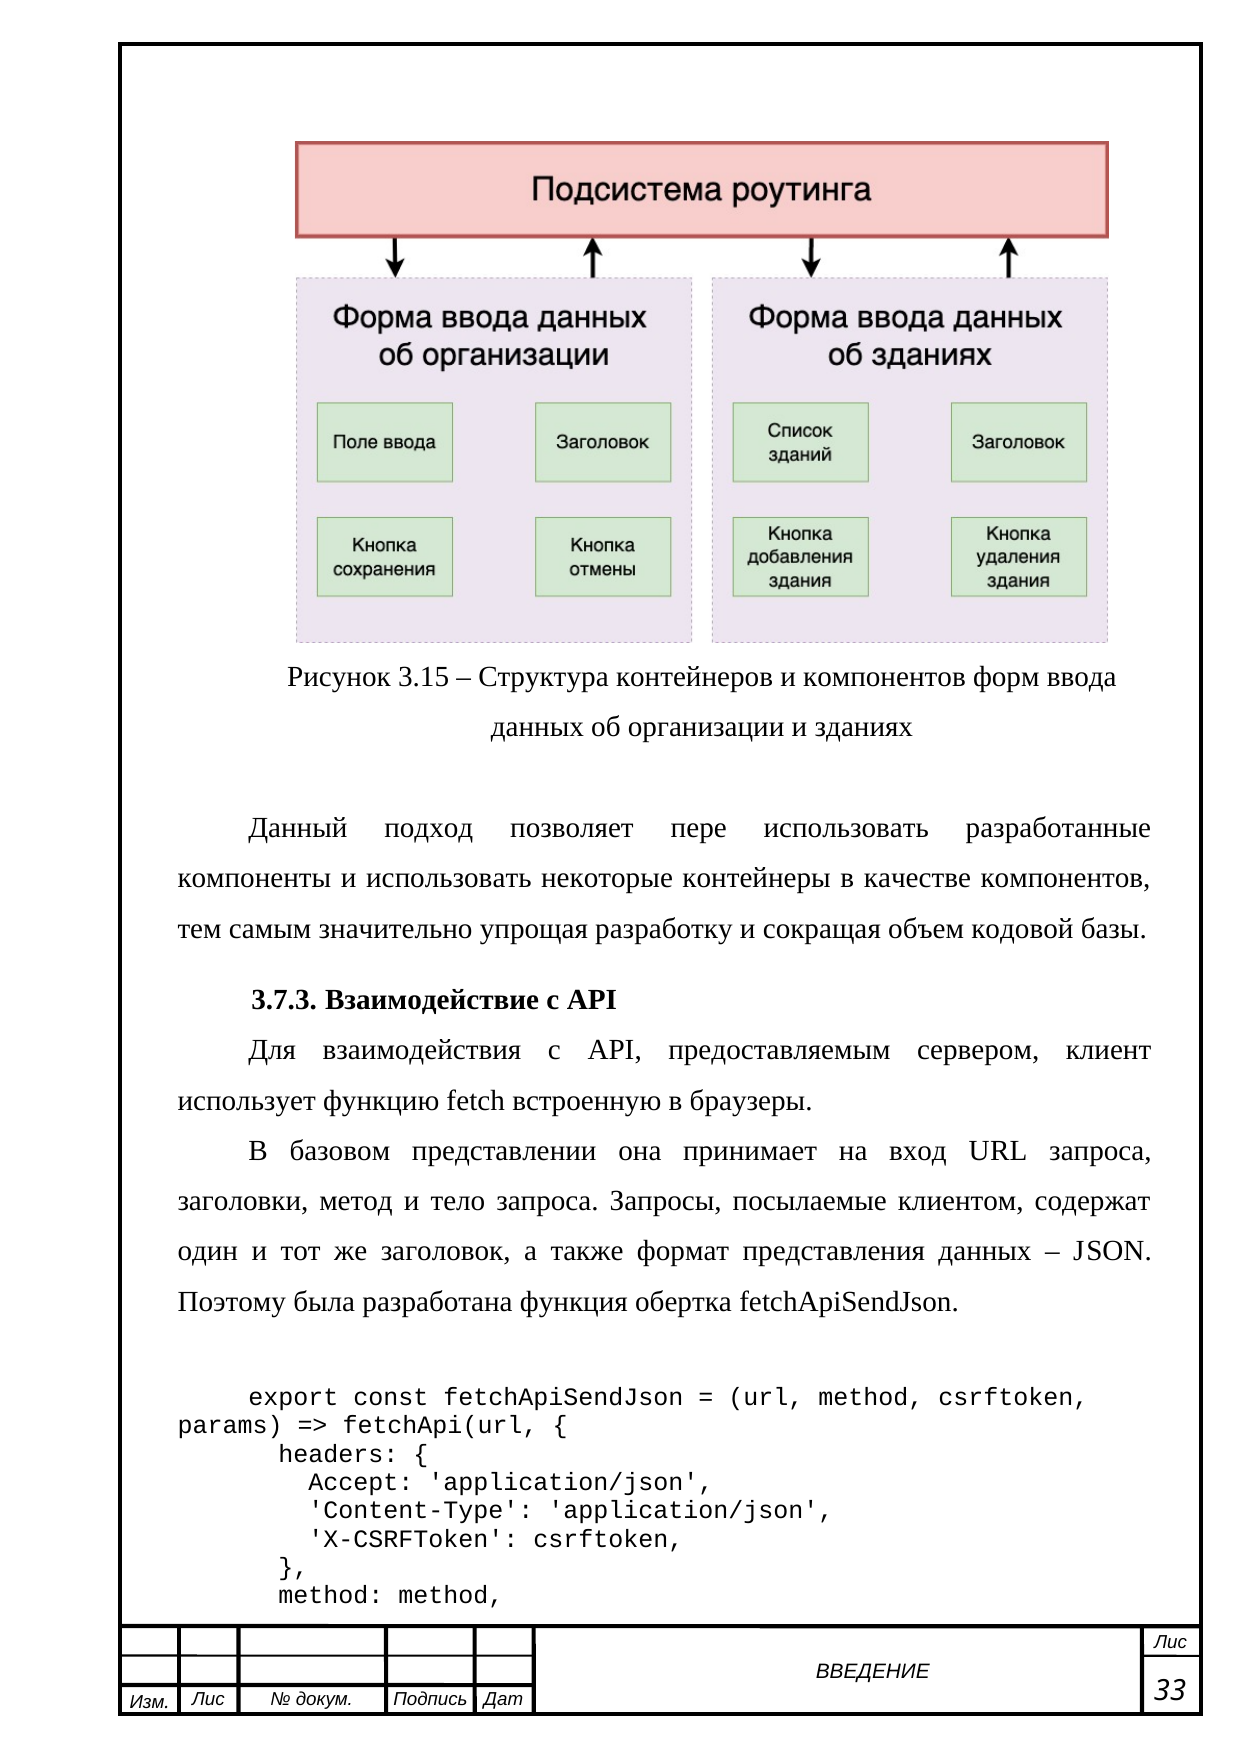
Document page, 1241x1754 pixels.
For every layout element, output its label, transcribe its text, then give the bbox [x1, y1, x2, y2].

text В базовом представлении она принимает на вход URL запроса, заголовки, метод и тело запроса. Запросы, посылаемые клиентом, содержат один и тот же заголовок, а также формат представления данных – JSON. Поэтому была разработана функция обертка fetchApiSendJson. [177, 1133, 1152, 1317]
text 'X-CSRFToken': csrftoken, [177, 1526, 1152, 1554]
text Рисунок 3.15 – Структура контейнеров и компонентов форм ввода данных об организации и зданиях [252, 659, 1152, 743]
text headers: { [177, 1441, 1152, 1469]
subtitle Взаимодействие с API [177, 982, 1152, 1016]
text Данный подход позволяет пере использовать разработанные компоненты и использовать некоторые контейнеры в качестве компонентов, тем самым значительно упрощая разработку и сокращая объем кодовой базы. [177, 810, 1152, 944]
picture [294, 141, 1109, 643]
text Accept: 'application/json', [177, 1469, 1152, 1498]
text method: method, [177, 1583, 1152, 1611]
text export const fetchApiSendJson = (url, method, csrftoken, params) => fetchApi(url, { [177, 1384, 1152, 1441]
text Для взаимодействия с API, предоставляемым сервером, клиент использует функцию fetch встроенную в браузеры. [177, 1032, 1152, 1116]
text }, [177, 1554, 1152, 1583]
text 'Content-Type': 'application/json', [177, 1498, 1152, 1526]
